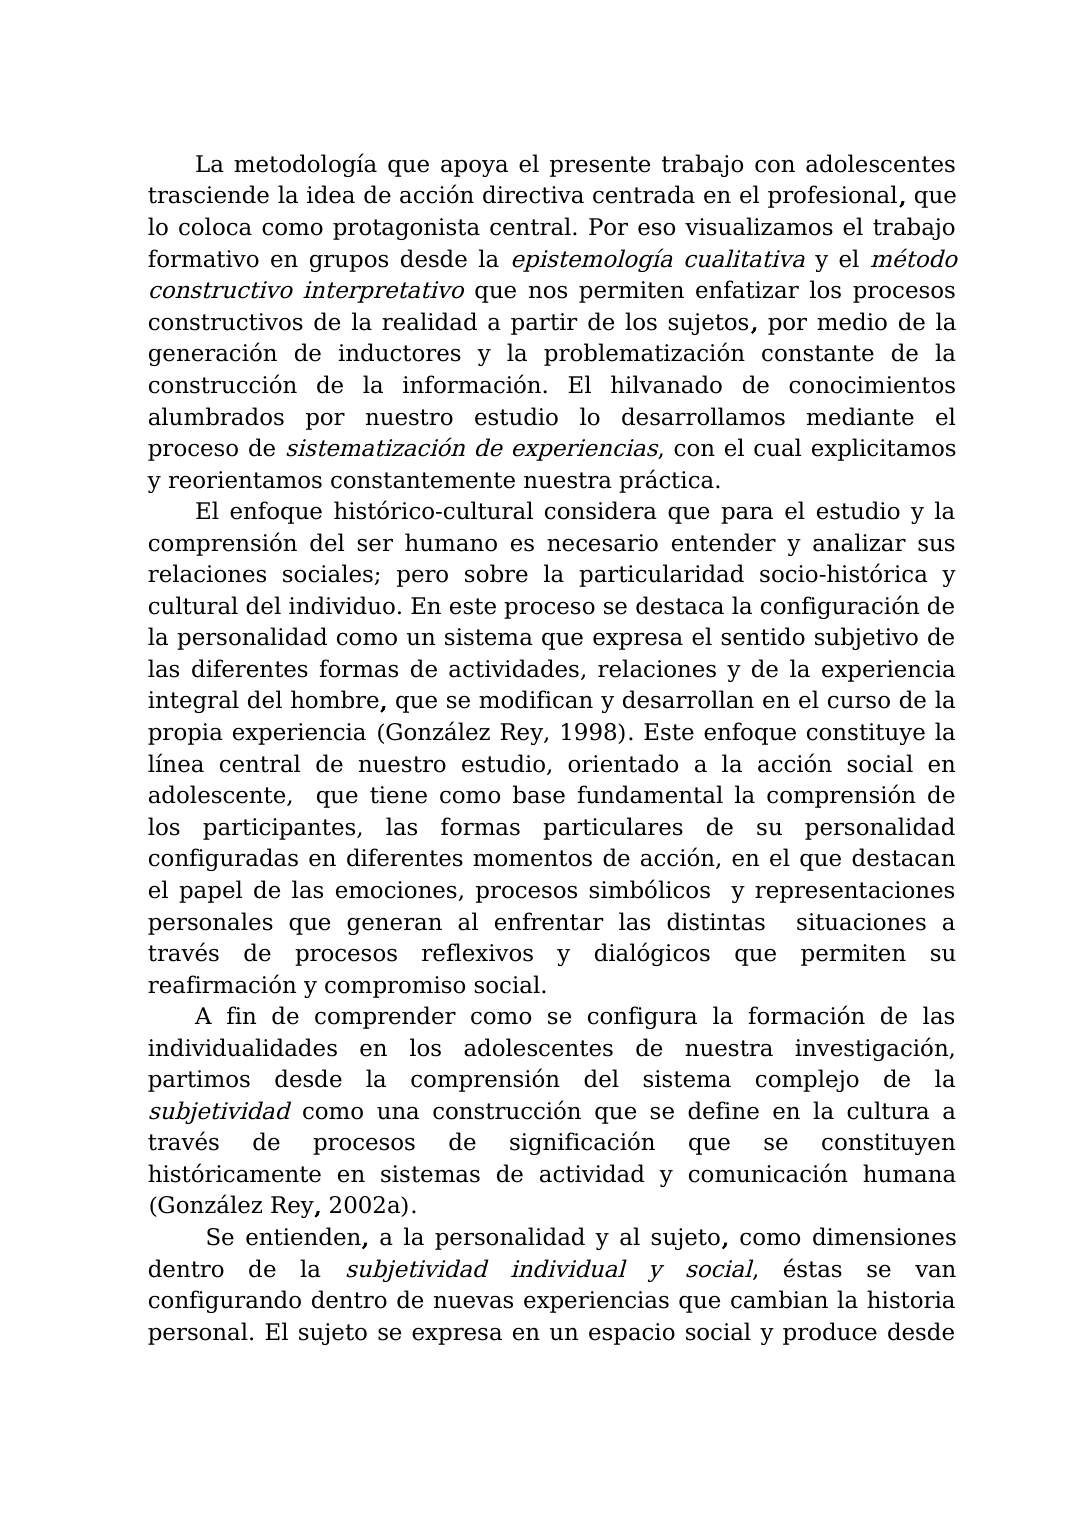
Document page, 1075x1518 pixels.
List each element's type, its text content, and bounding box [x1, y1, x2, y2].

text El enfoque histórico-cultural considera que para el estudio y la comprensión del ser humano es necesario entender y analizar sus relaciones sociales; pero sobre la particularidad socio-histórica y cultural del individuo. En este proceso se destaca la configuración de la personalidad como un sistema que expresa el sentido subjetivo de las diferentes formas de actividades, relaciones y de la experiencia integral del hombre, que se modifican y desarrollan en el curso de la propia experiencia (González Rey, 1998). Este enfoque constituye la línea central de nuestro estudio, orientado a la acción social en adolescente, que tiene como base fundamental la comprensión de los participantes, las formas particulares de su personalidad configuradas en diferentes momentos de acción, en el que destacan el papel de las emociones, procesos simbólicos y representaciones personales que generan al enfrentar las distintas situaciones a través de procesos reflexivos y dialógicos que permiten su reafirmación y compromiso social. [148, 497, 957, 998]
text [148, 1223, 957, 1345]
text A fin de comprender como se configura la formación de las individualidades en los adolescentes de nuestra investigación, partimos desde la comprensión del sistema complejo de la subjetividad como una construcción que se define en la cultura a través de procesos de significación que se constituyen históricamente en sistemas de actividad y comunicación humana (González Rey, 2002a). [148, 1002, 957, 1219]
text La metodología que apoya el presente trabajo con adolescentes trasciende la idea de acción directiva centrada en el profesional, que lo coloca como protagonista central. Por eso visualizamos el trabajo formativo en grupos desde la epistemología cualitativa y el método constructivo interpretativo que nos permiten enfatizar los procesos constructivos de la realidad a partir de los sujetos, por medio de la generación de inductores y la problematización constante de la construcción de la información. El hilvanado de conocimientos alumbrados por nuestro estudio lo desarrollamos mediante el proceso de sistematización de experiencias, con el cual explicitamos y reorientamos constantemente nuestra práctica. [148, 150, 957, 493]
